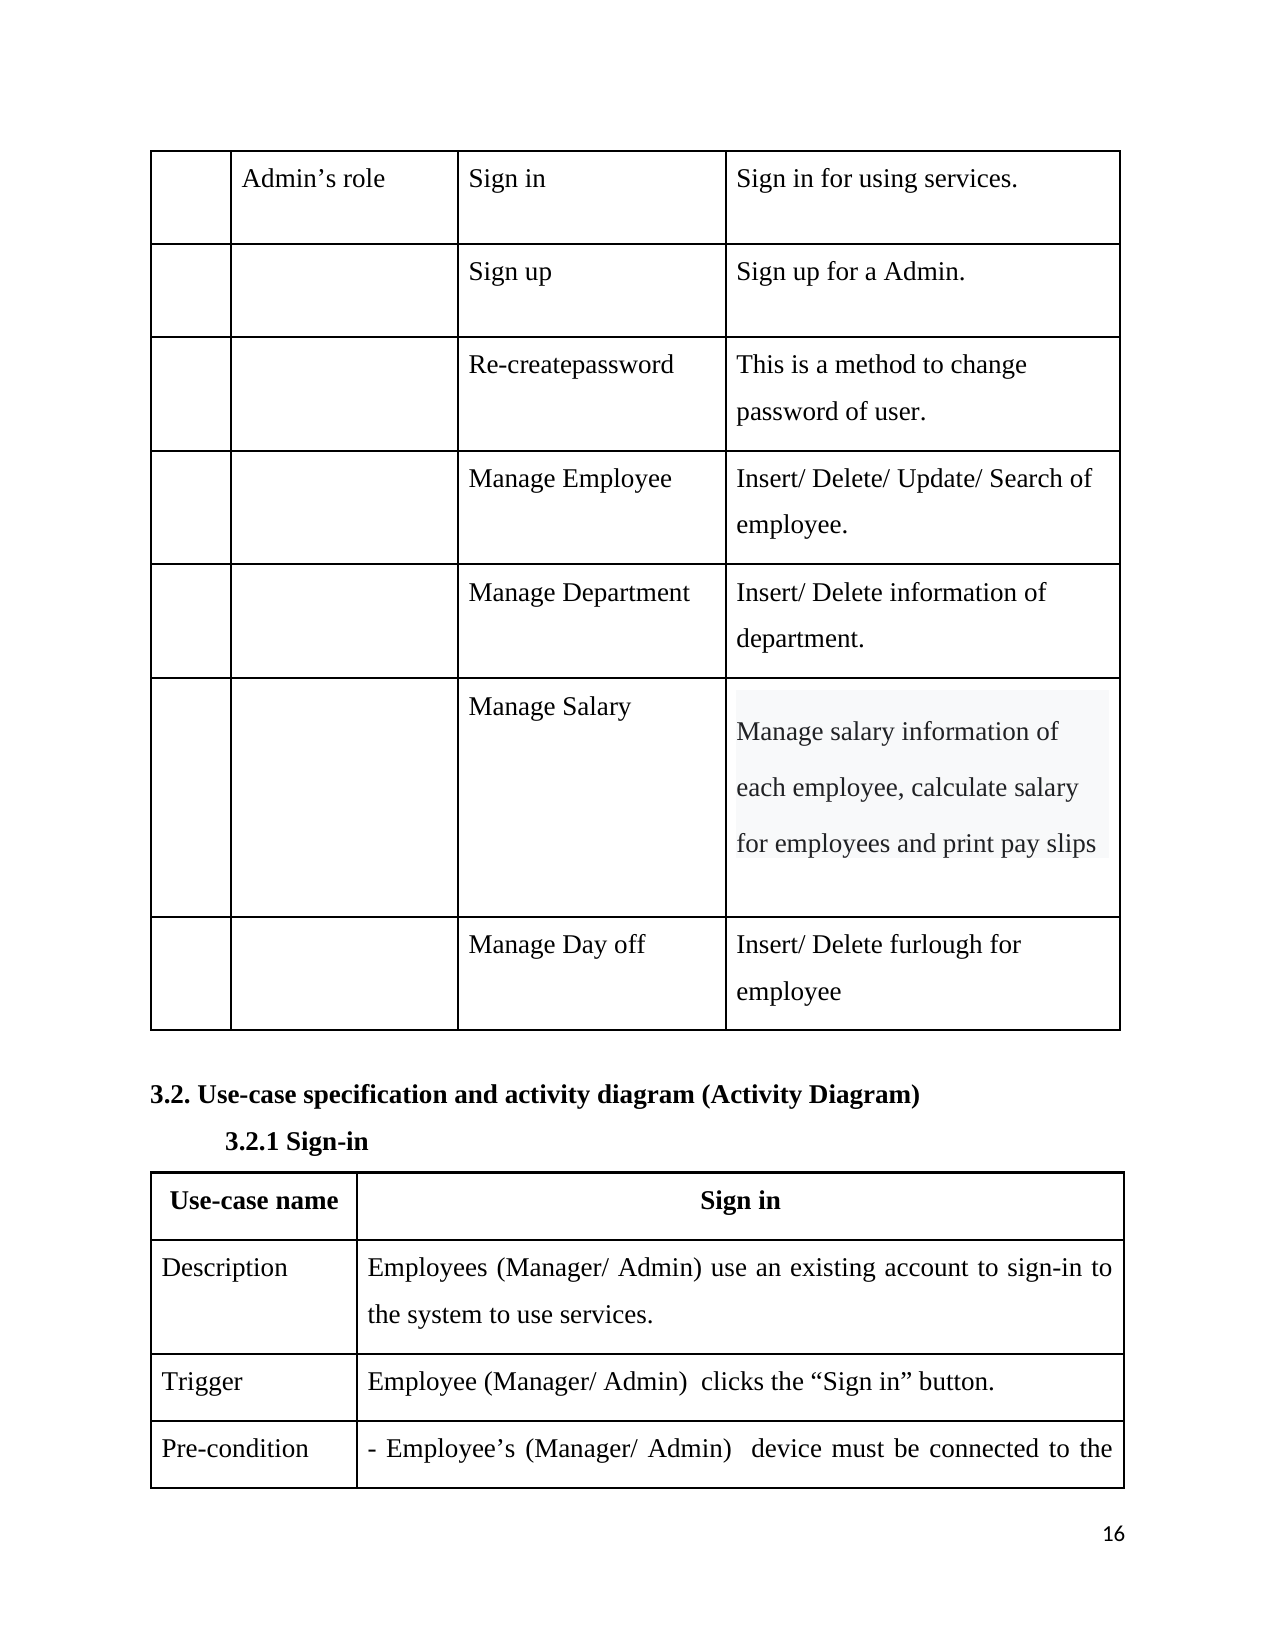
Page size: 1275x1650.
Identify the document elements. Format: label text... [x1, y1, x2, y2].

table_cell [232, 918, 457, 1029]
table_cell Sign up [459, 245, 725, 336]
table_cell [232, 245, 457, 336]
table_cell [232, 452, 457, 563]
table_cell Re-createpassword [459, 338, 725, 449]
text 3.2. Use-case specification and activity diagram (Activity Diagram) [150, 1078, 1125, 1109]
table_cell [152, 338, 230, 449]
table_cell Manage Salary [459, 679, 725, 916]
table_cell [358, 1422, 1123, 1487]
table_cell Employee (Manager/ Admin) clicks the “Sign in” button. [358, 1355, 1123, 1420]
table_cell Manage salary information of each employee, calculate salary for employees and print pay slips [727, 679, 1119, 916]
table_cell Description [152, 1241, 356, 1352]
table_cell Sign up for a Admin. [727, 245, 1119, 336]
table_cell [232, 338, 457, 449]
text 3.2.1 Sign-in [150, 1125, 1125, 1156]
table_cell [152, 565, 230, 677]
table_cell [152, 152, 230, 243]
table_cell Manage Day off [459, 918, 725, 1029]
table_cell [152, 452, 230, 563]
table_cell Pre-condition [152, 1422, 356, 1487]
table_cell [152, 679, 230, 916]
table_cell This is a method to change password of user. [727, 338, 1119, 449]
table_cell Employees (Manager/ Admin) use an existing account to sign-in to the system to use services. [358, 1241, 1123, 1352]
table_cell [152, 245, 230, 336]
table_header Use-case name [152, 1174, 356, 1239]
table_cell [232, 565, 457, 677]
table_cell Insert/ Delete information of department. [727, 565, 1119, 677]
table_cell Insert/ Delete furlough for employee [727, 918, 1119, 1029]
table_cell [232, 679, 457, 916]
table_cell Sign in [459, 152, 725, 243]
table_cell Sign in for using services. [727, 152, 1119, 243]
table_cell Insert/ Delete/ Update/ Search of employee. [727, 452, 1119, 563]
table_cell Admin’s role [232, 152, 457, 243]
table_cell Manage Employee [459, 452, 725, 563]
table_header Sign in [358, 1174, 1123, 1239]
table_cell [152, 918, 230, 1029]
table_cell Trigger [152, 1355, 356, 1420]
table_cell Manage Department [459, 565, 725, 677]
